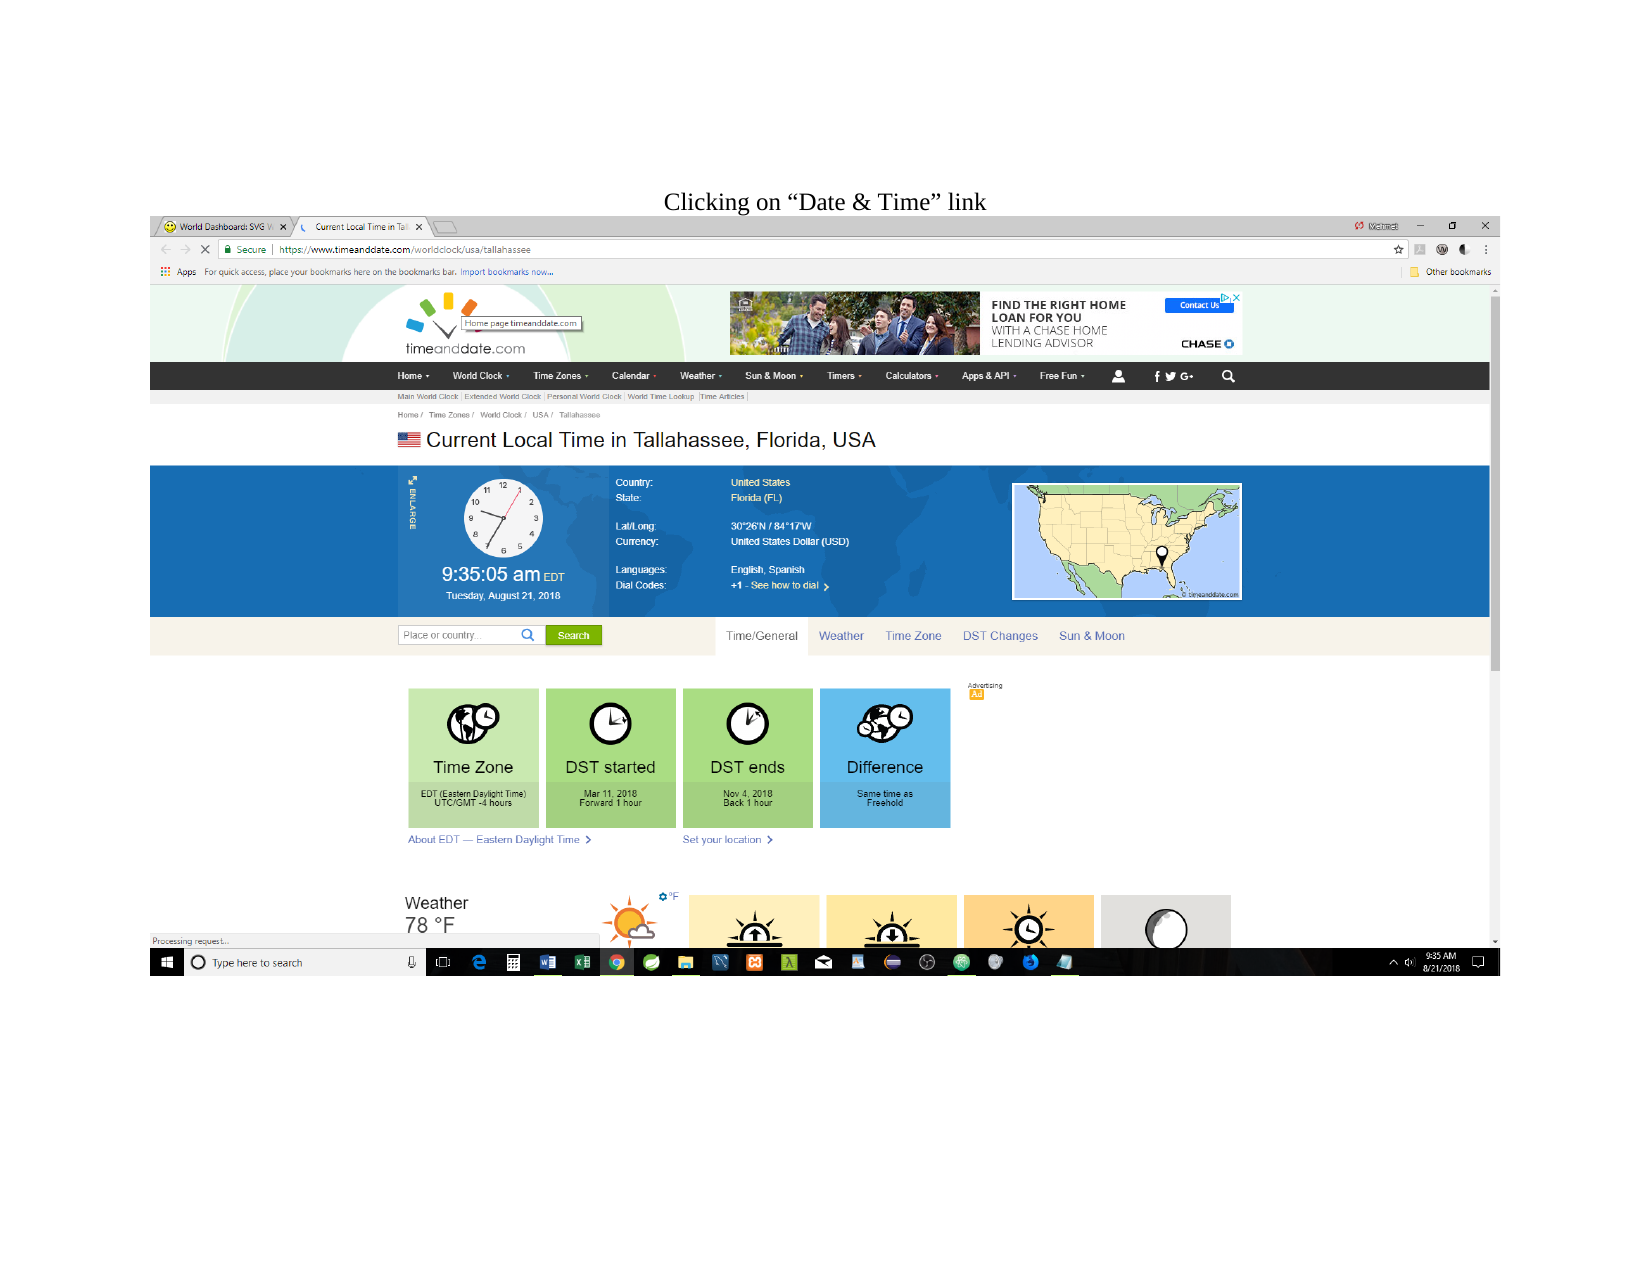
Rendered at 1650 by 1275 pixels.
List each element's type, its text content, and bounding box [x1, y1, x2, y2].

text Clicking on “Date & Time” link [150, 187, 1500, 216]
picture [150, 216, 1500, 976]
